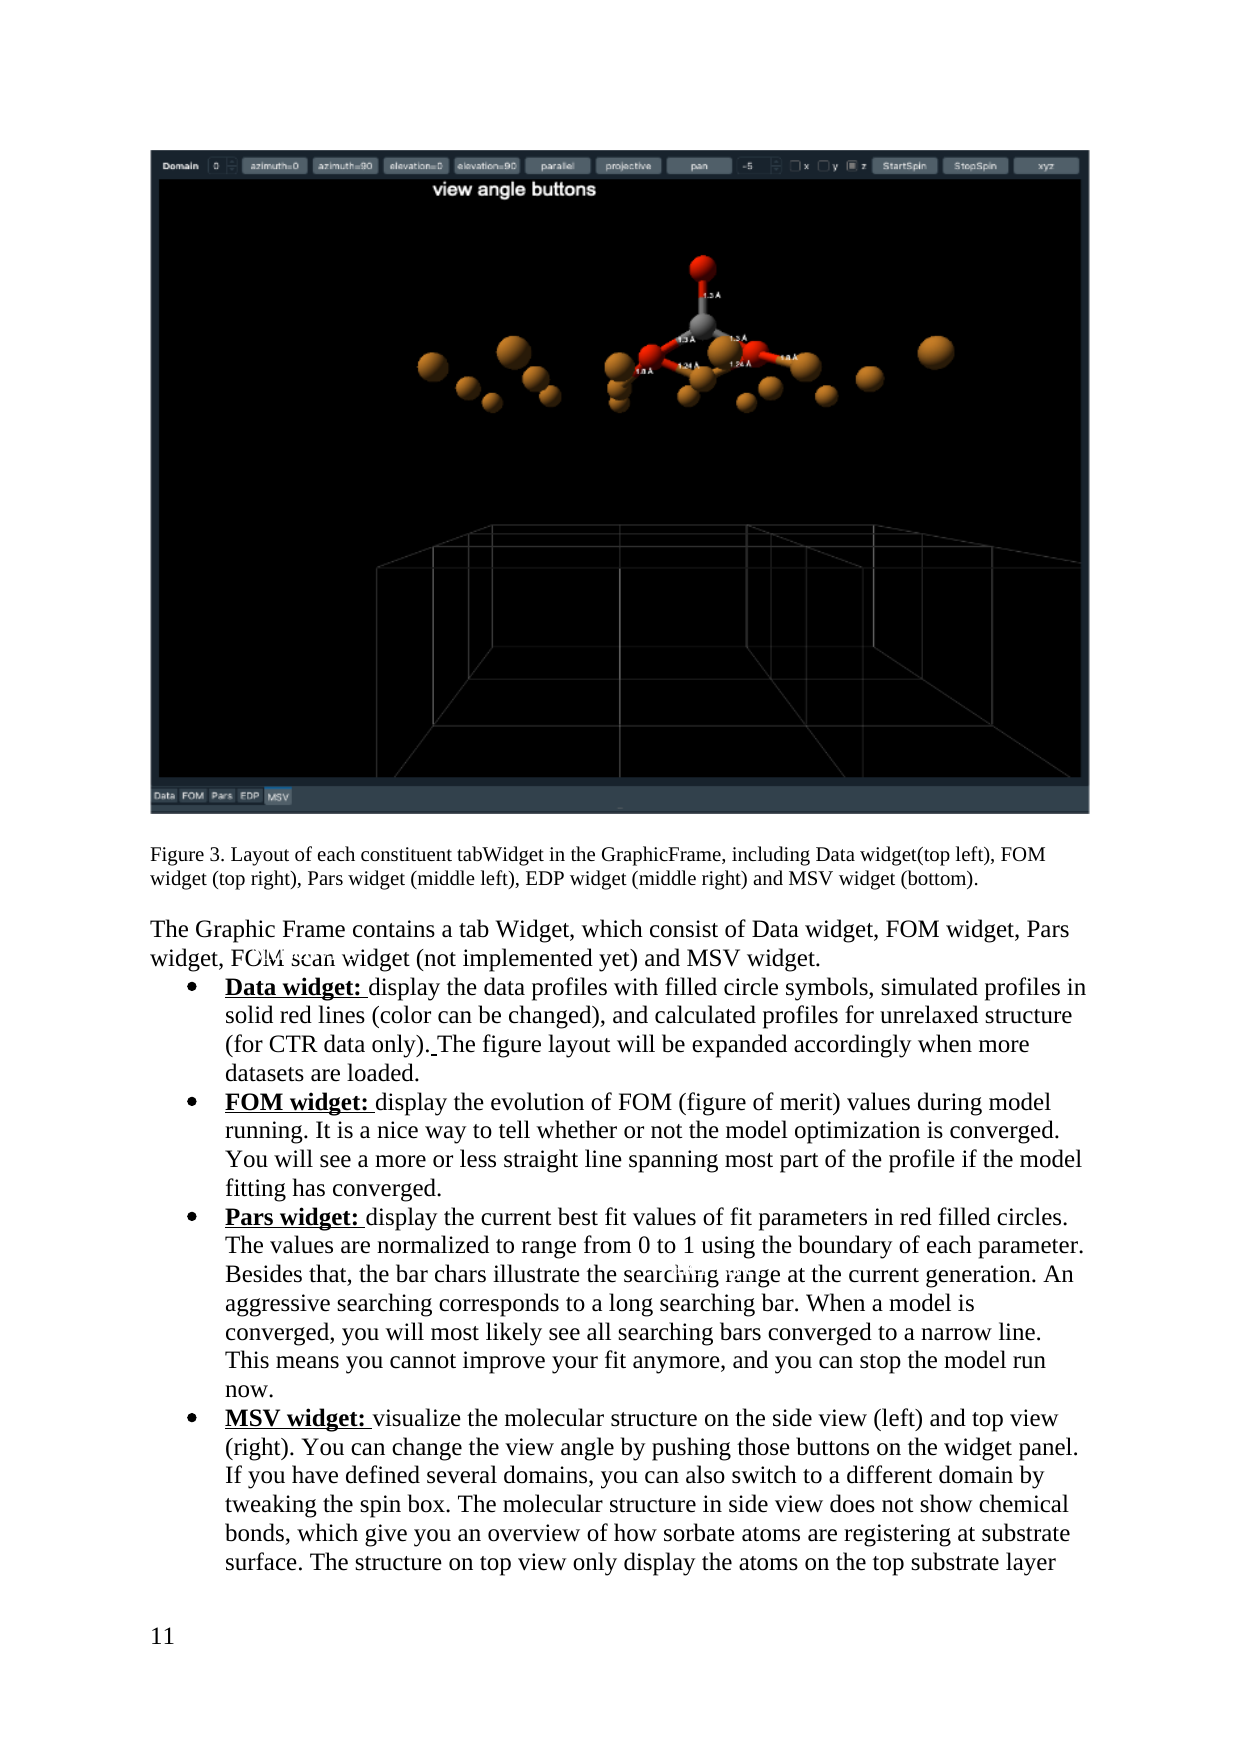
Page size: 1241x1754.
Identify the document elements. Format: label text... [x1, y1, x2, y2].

picture [150, 150, 1090, 814]
text The Graphic Frame contains a tab Widget, which consist of Data widget, FOM widget, Pars widget, FOM scan widget (not implemented yet) and MSV widget. [150, 914, 1090, 972]
list FOM widget: display the evolution of FOM (figure of merit) values during model running. It is a nice way to tell whether or not the model optimization is converged. You will see a more or less straight line spanning most part of the profile if the model fitting has converged. [187, 1087, 1090, 1202]
text Figure 3. Layout of each constituent tabWidget in the GraphicFrame, including Data widget(top left), FOM widget (top right), Pars widget (middle left), EDP widget (middle right) and MSV widget (bottom). [150, 842, 1090, 890]
list Data widget: display the data profiles with filled circle symbols, simulated profiles in solid red lines (color can be changed), and calculated profiles for unrelaxed structure (for CTR data only). The figure layout will be expanded accordingly when more datasets are loaded. [187, 972, 1090, 1087]
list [187, 1403, 1090, 1576]
list Pars widget: display the current best fit values of fit parameters in red filled circles. The values are normalized to range from 0 to 1 using the boundary of each parameter. Besides that, the bar chars illustrate the searching range at the current generation. An aggressive searching corresponds to a long searching bar. When a model is converged, you will most likely see all searching bars converged to a narrow line. This means you cannot improve your fit anymore, and you can stop the model run now. [187, 1202, 1090, 1403]
